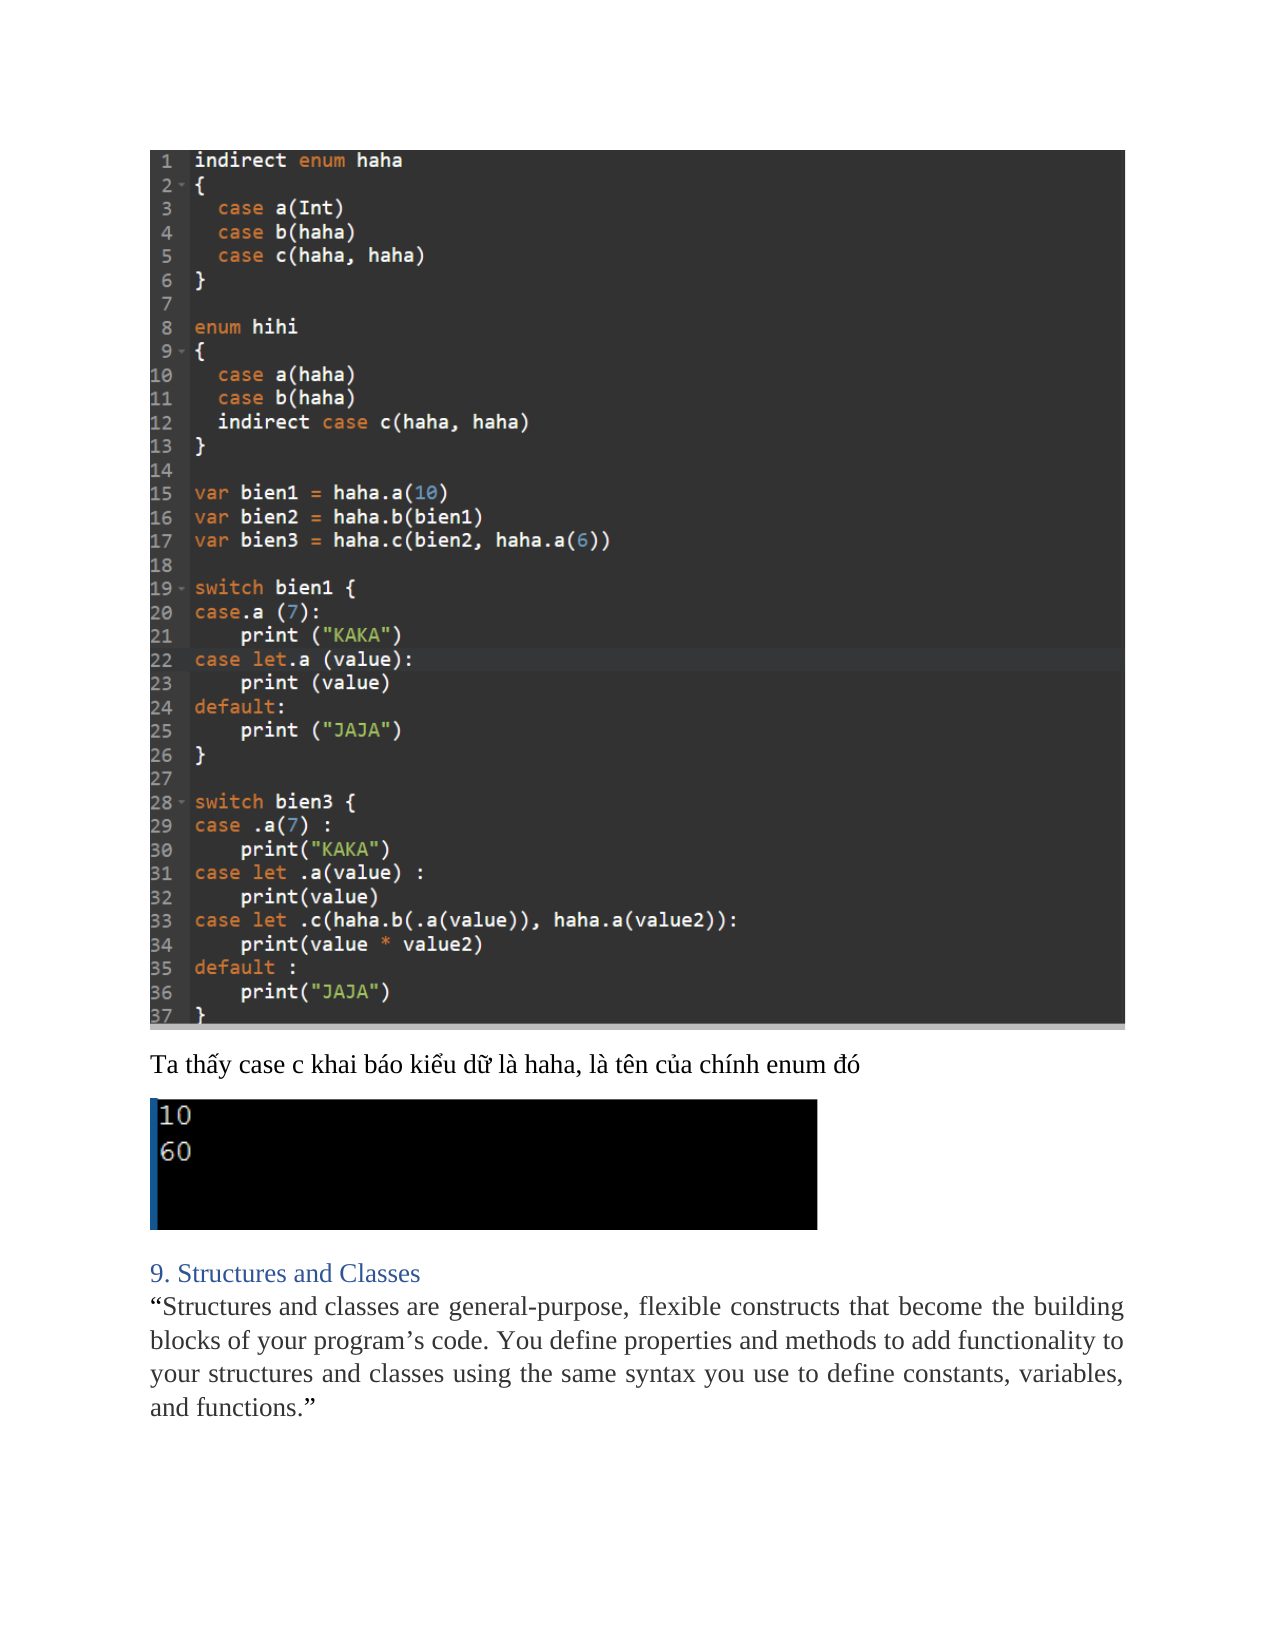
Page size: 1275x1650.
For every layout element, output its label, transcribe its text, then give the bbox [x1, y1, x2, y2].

picture [150, 1098, 818, 1230]
text “Structures and classes are general-purpose, flexible constructs that become the building blocks of your program’s code. You define properties and methods to add functionality to your structures and classes using the same syntax you use to define constants, variables, and functions.” [150, 1290, 1125, 1324]
text “Structures and classes are general-purpose, flexible constructs that become the building blocks of your program’s code. You define properties and methods to add functionality to your structures and classes using the same syntax you use to define constants, variables, and functions.” [150, 1388, 1125, 1422]
picture [150, 150, 1125, 1030]
text Ta thấy case c khai báo kiểu dữ là haha, là tên của chính enum đó [150, 1048, 1125, 1079]
subtitle 9. Structures and Classes [150, 1257, 1125, 1288]
